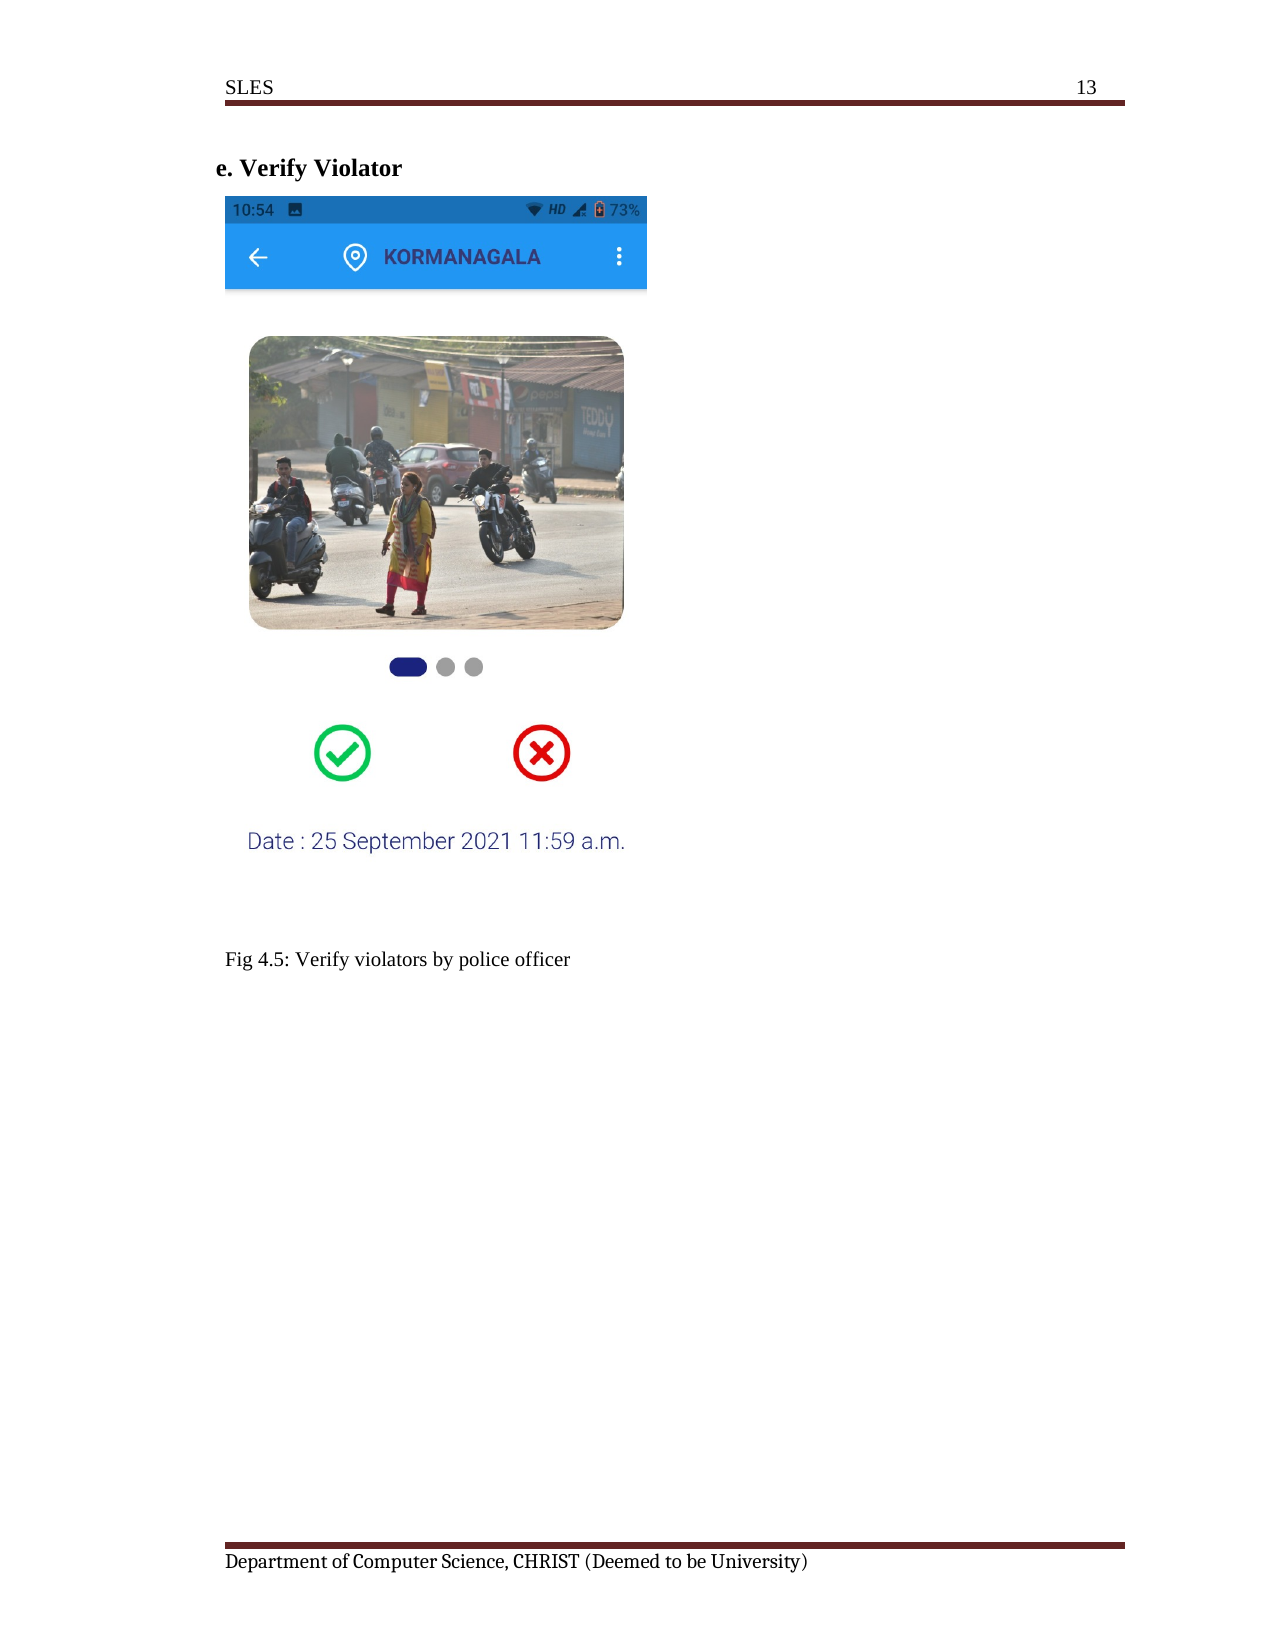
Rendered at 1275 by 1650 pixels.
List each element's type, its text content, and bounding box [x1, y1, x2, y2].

text Fig 4.5: Verify violators by police officer [225, 947, 1212, 971]
picture [225, 196, 647, 946]
subtitle e. Verify Violator [216, 153, 1176, 182]
